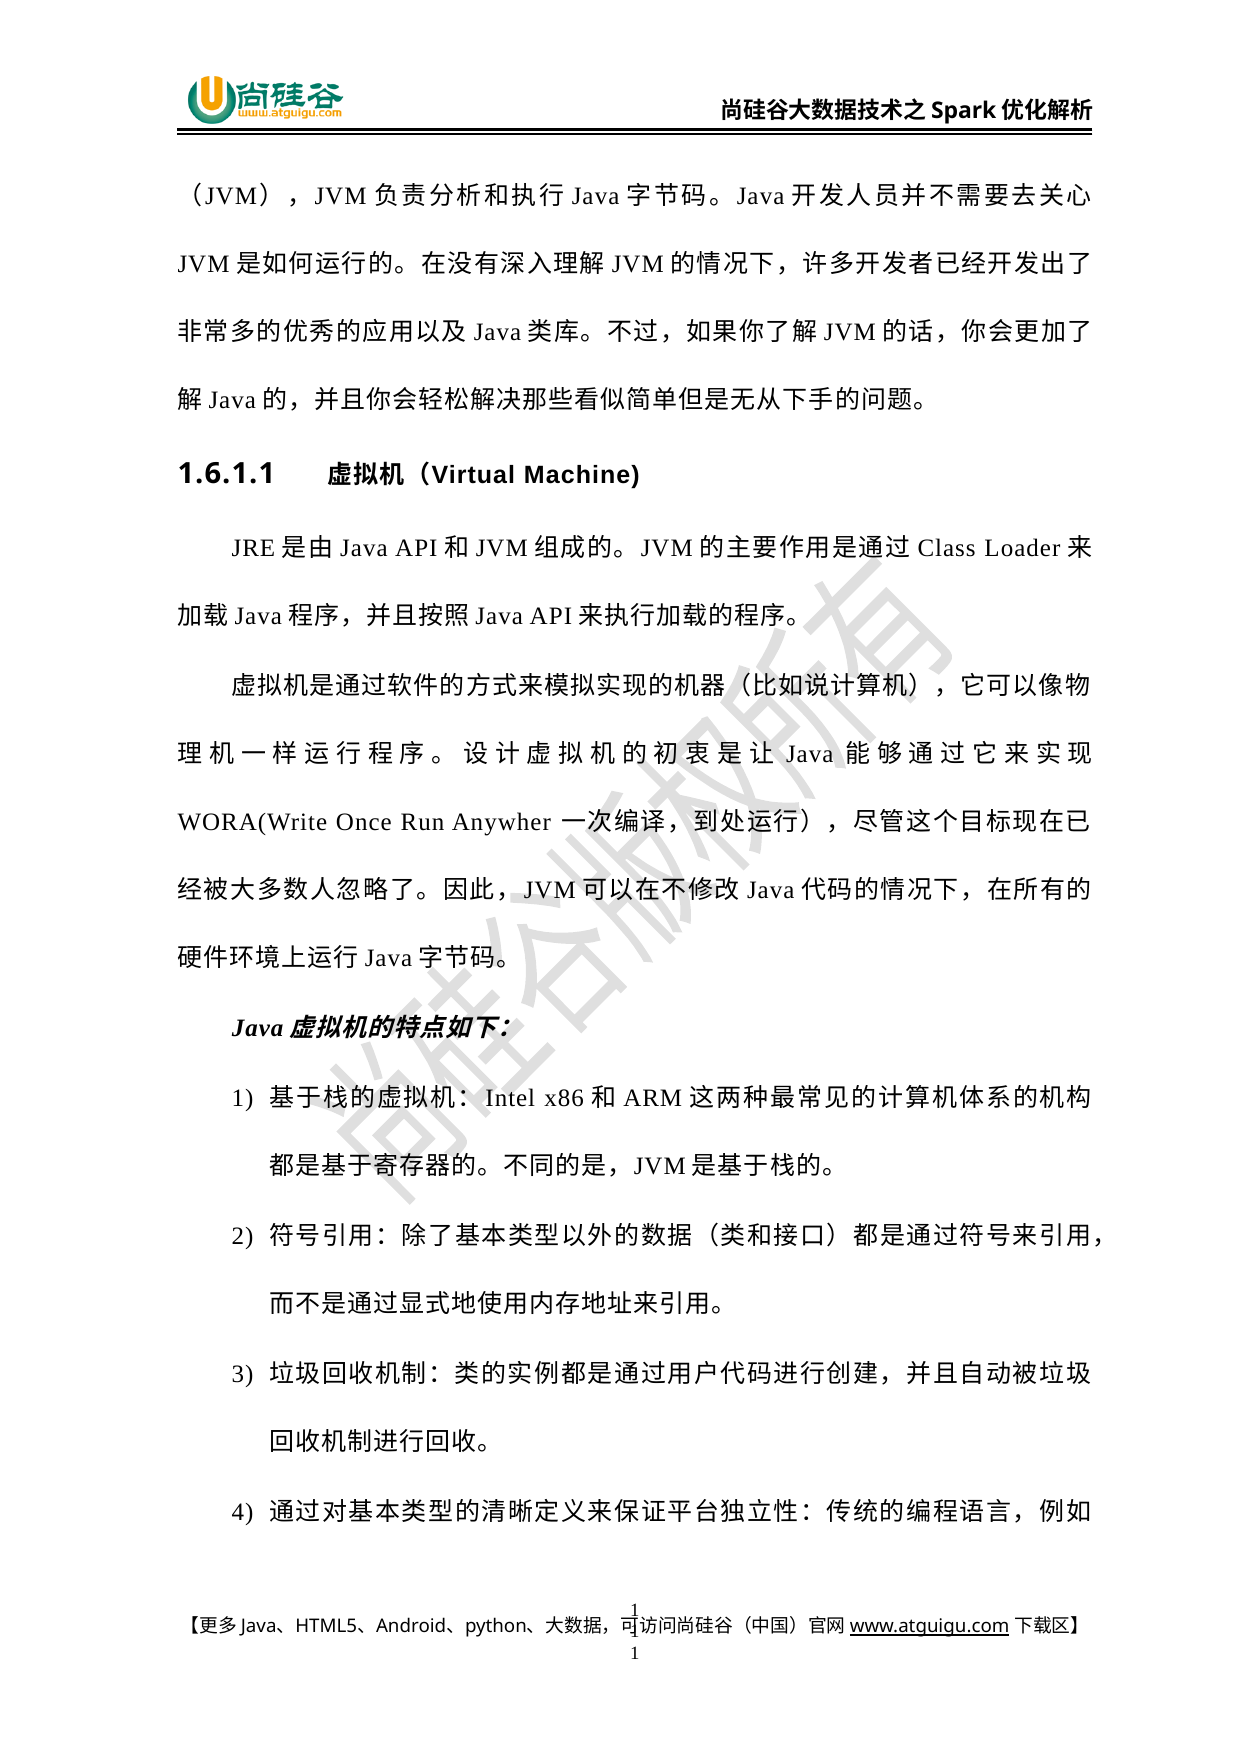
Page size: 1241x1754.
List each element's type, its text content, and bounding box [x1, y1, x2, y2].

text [177, 160, 1092, 432]
picture [177, 68, 362, 128]
list 基于栈的虚拟机：Intel x86和ARM这两种最常见的计算机体系的机构都是基于寄存器的。不同的是，JVM是基于栈的。 [231, 1062, 1092, 1197]
text JRE是由Java API和JVM组成的。JVM的主要作用是通过Class Loader来加载Java程序，并且按照Java API来执行加载的程序。 [177, 512, 1092, 648]
text 虚拟机是通过软件的方式来模拟实现的机器（比如说计算机），它可以像物理机一样运行程序。设计虚拟机的初衷是让Java能够通过它来实现WORA(Write Once Run Anywher 一次编译，到处运行），尽管这个目标现在已经被大多数人忽略了。因此，JVM可以在不修改Java代码的情况下，在所有的硬件环境上运行Java字节码。 [177, 650, 1092, 989]
subtitle 虚拟机（Virtual Machine) [177, 438, 1092, 506]
list 符号引用：除了基本类型以外的数据（类和接口）都是通过符号来引用，而不是通过显式地使用内存地址来引用。 [231, 1199, 1092, 1335]
list 垃圾回收机制：类的实例都是通过用户代码进行创建，并且自动被垃圾回收机制进行回收。 [231, 1337, 1092, 1473]
text Java虚拟机的特点如下： [177, 992, 1092, 1059]
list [231, 1475, 1092, 1543]
